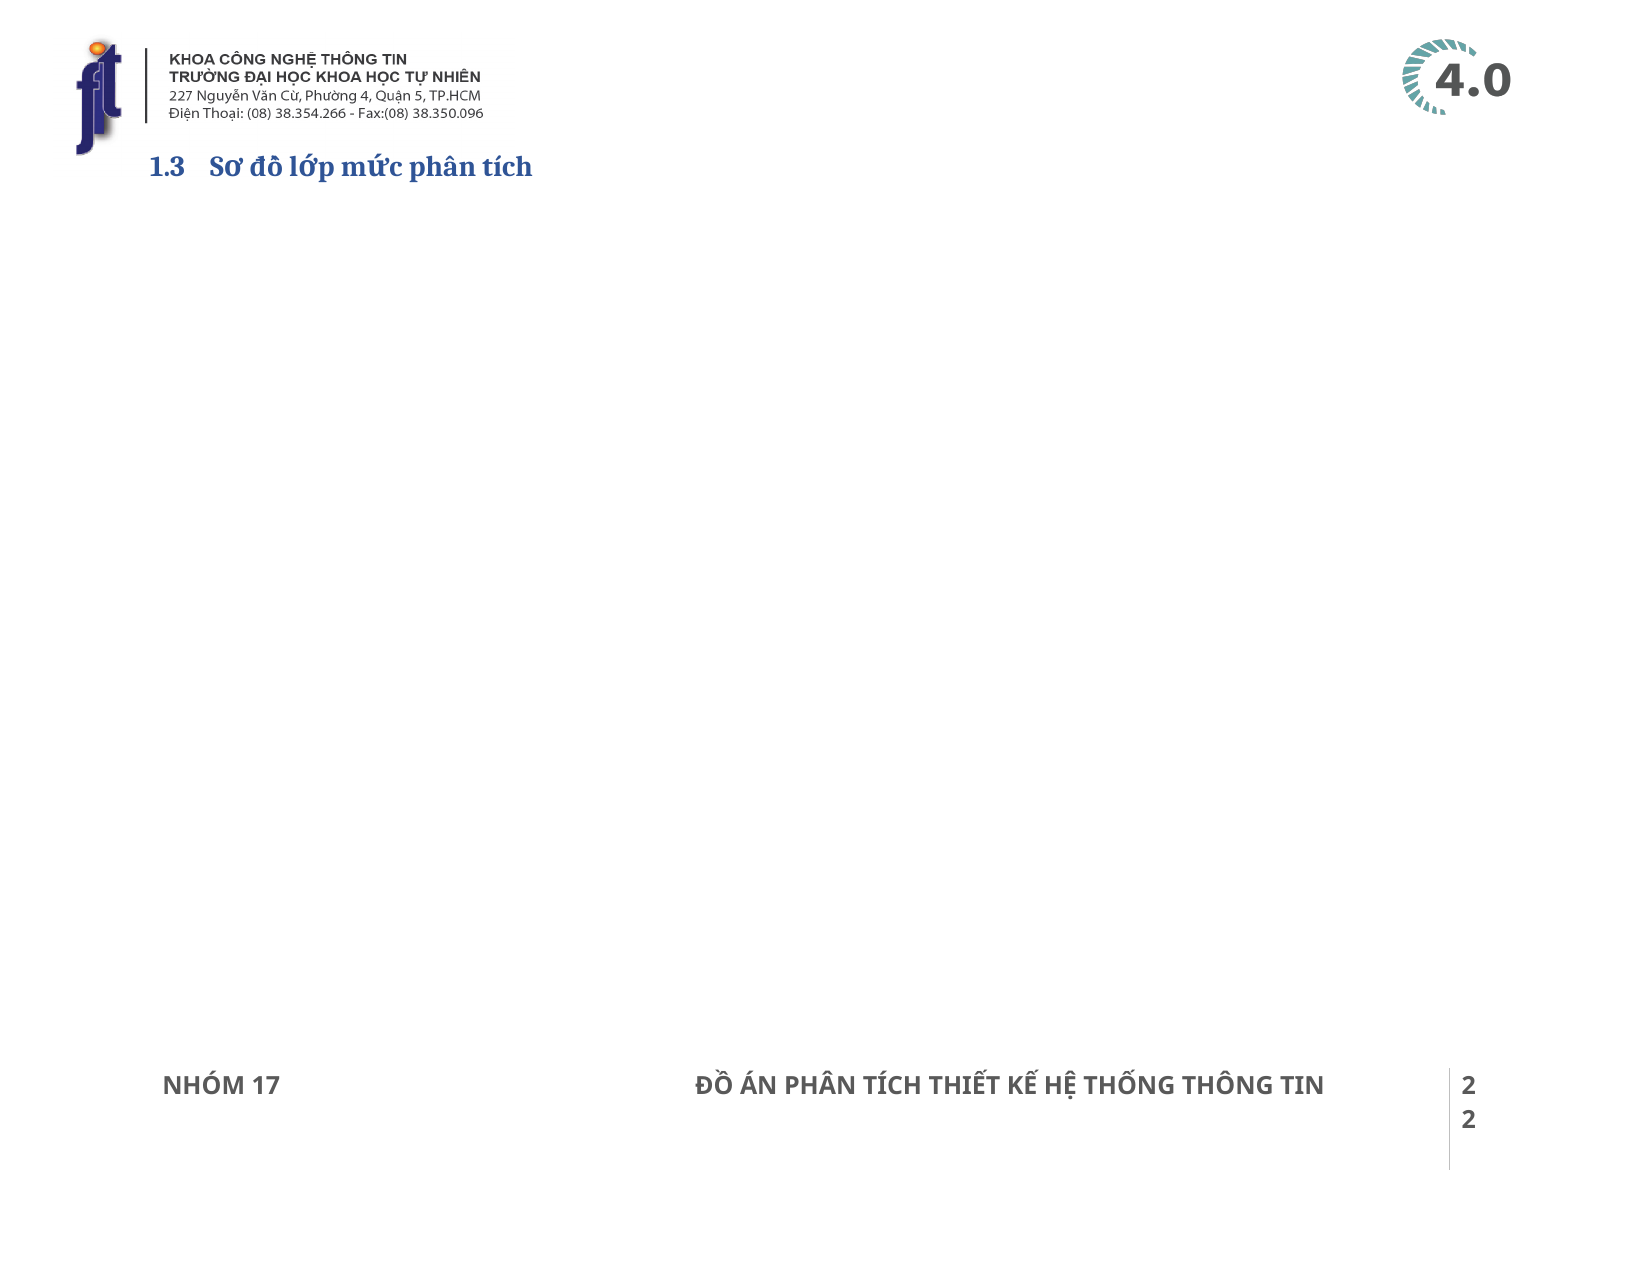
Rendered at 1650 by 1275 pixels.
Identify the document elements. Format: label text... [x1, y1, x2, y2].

picture [53, 32, 516, 177]
subtitle Sơ đồ lớp mức phân tích [150, 150, 1500, 183]
picture [1394, 32, 1517, 117]
